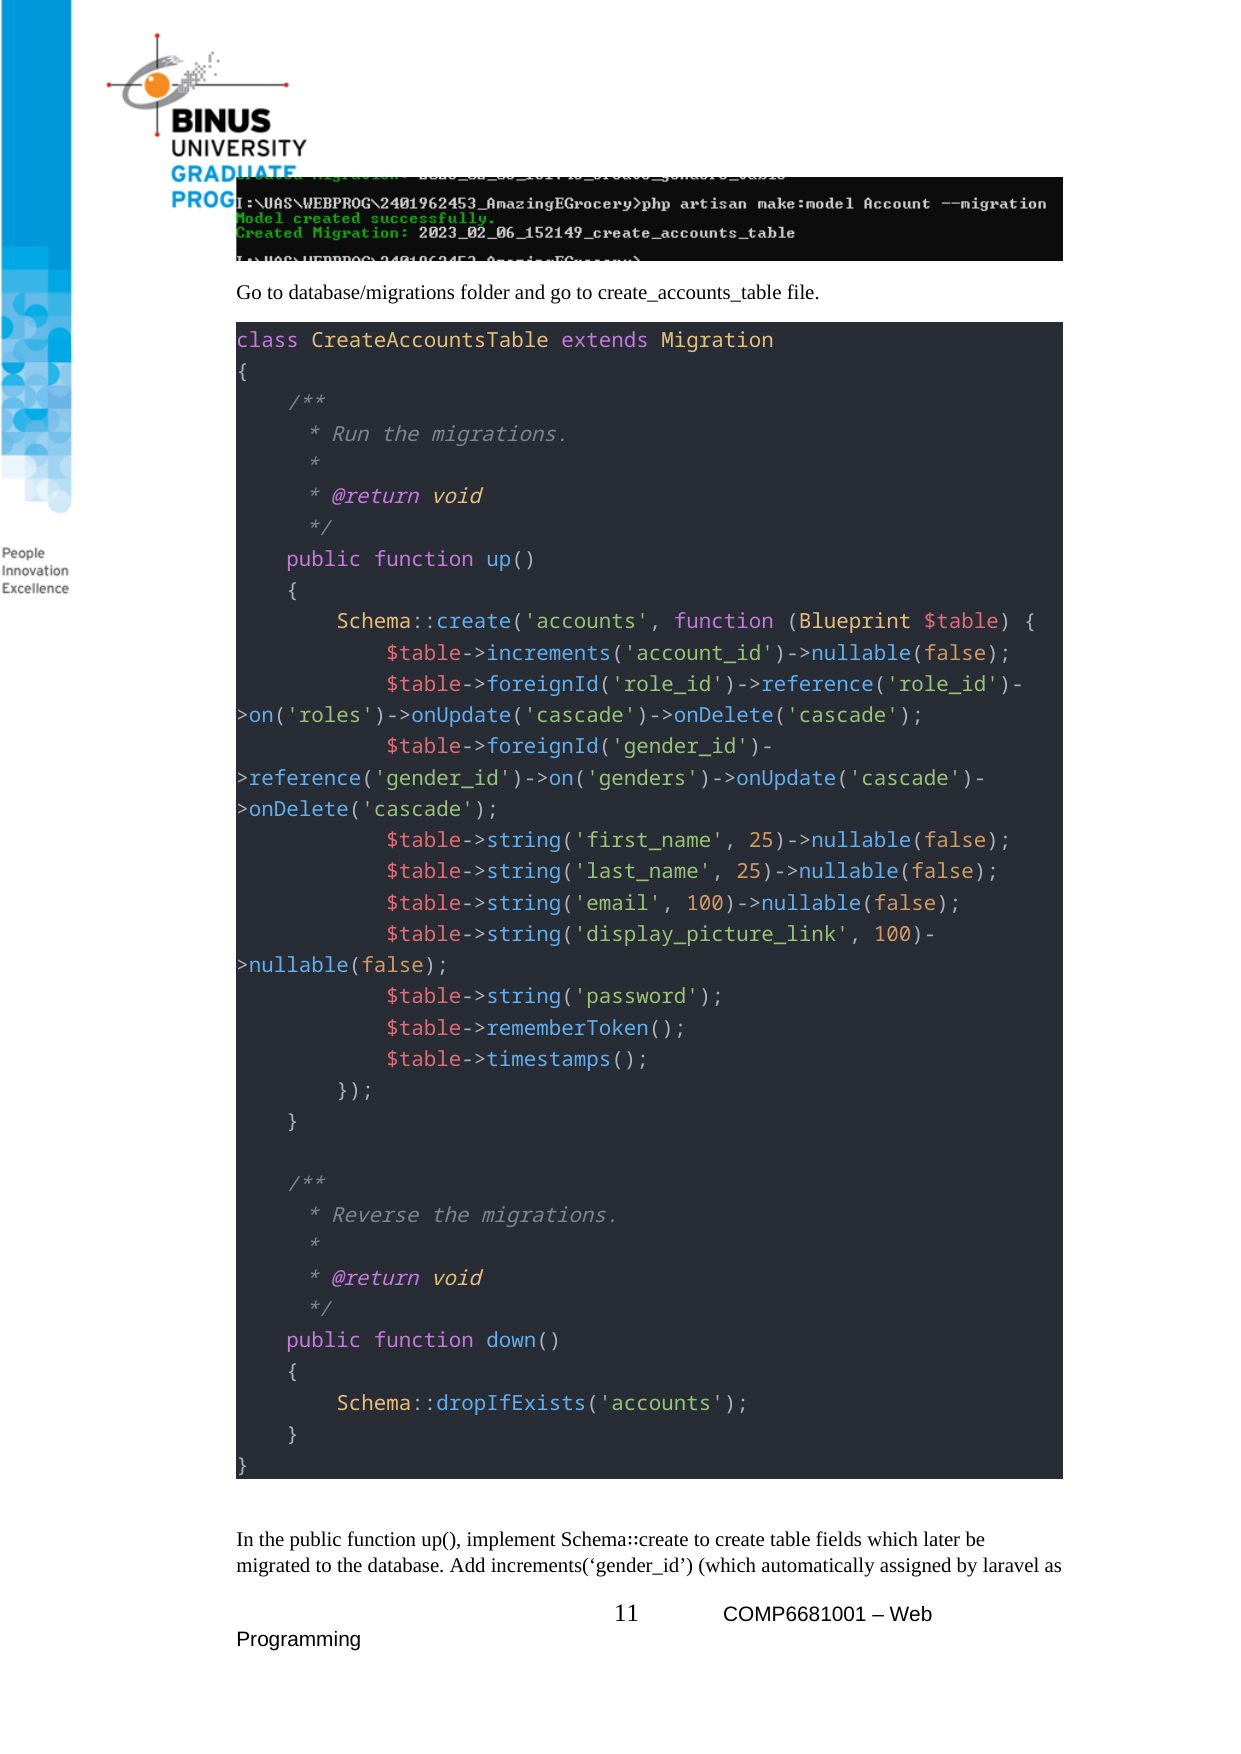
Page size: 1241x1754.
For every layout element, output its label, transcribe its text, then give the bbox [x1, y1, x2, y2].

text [236, 1526, 1063, 1577]
text class CreateAccountsTable extends Migration [236, 322, 1063, 354]
text } [236, 1104, 1063, 1135]
text Go to database/migrations folder and go to create_accounts_table file. [236, 280, 1063, 304]
text { [236, 1354, 1063, 1385]
text } [236, 1447, 1063, 1479]
text * @return void [236, 479, 1063, 510]
text $table->string('last_name', 25)->nullable(false); [236, 854, 1063, 885]
text $table->string('email', 100)->nullable(false); [236, 885, 1063, 916]
text * [236, 447, 1063, 479]
text } [236, 1416, 1063, 1447]
text */ [236, 1291, 1063, 1322]
text $table->string('password'); [236, 979, 1063, 1010]
text }); [236, 1072, 1063, 1104]
text public function down() [236, 1322, 1063, 1354]
text $table->foreignId('role_id')->reference('role_id')->on('roles')->onUpdate('cascade')->onDelete('cascade'); [236, 666, 1063, 729]
text $table->string('display_picture_link', 100)->nullable(false); [236, 916, 1063, 979]
picture [0, 0, 1063, 610]
text $table->foreignId('gender_id')->reference('gender_id')->on('genders')->onUpdate('cascade')->onDelete('cascade'); [236, 729, 1063, 822]
text { [236, 354, 1063, 385]
text * @return void [236, 1260, 1063, 1291]
text /** [236, 1166, 1063, 1197]
text $table->string('first_name', 25)->nullable(false); [236, 822, 1063, 854]
text $table->increments('account_id')->nullable(false); [236, 635, 1063, 666]
text { [236, 572, 1063, 604]
text $table->timestamps(); [236, 1041, 1063, 1072]
text $table->rememberToken(); [236, 1010, 1063, 1041]
text Schema::create('accounts', function (Blueprint $table) { [236, 604, 1063, 635]
text * [236, 1229, 1063, 1260]
text /** [236, 385, 1063, 416]
text * Run the migrations. [236, 416, 1063, 447]
text */ [236, 510, 1063, 541]
text public function up() [236, 541, 1063, 572]
text Schema::dropIfExists('accounts'); [236, 1385, 1063, 1416]
text * Reverse the migrations. [236, 1197, 1063, 1229]
